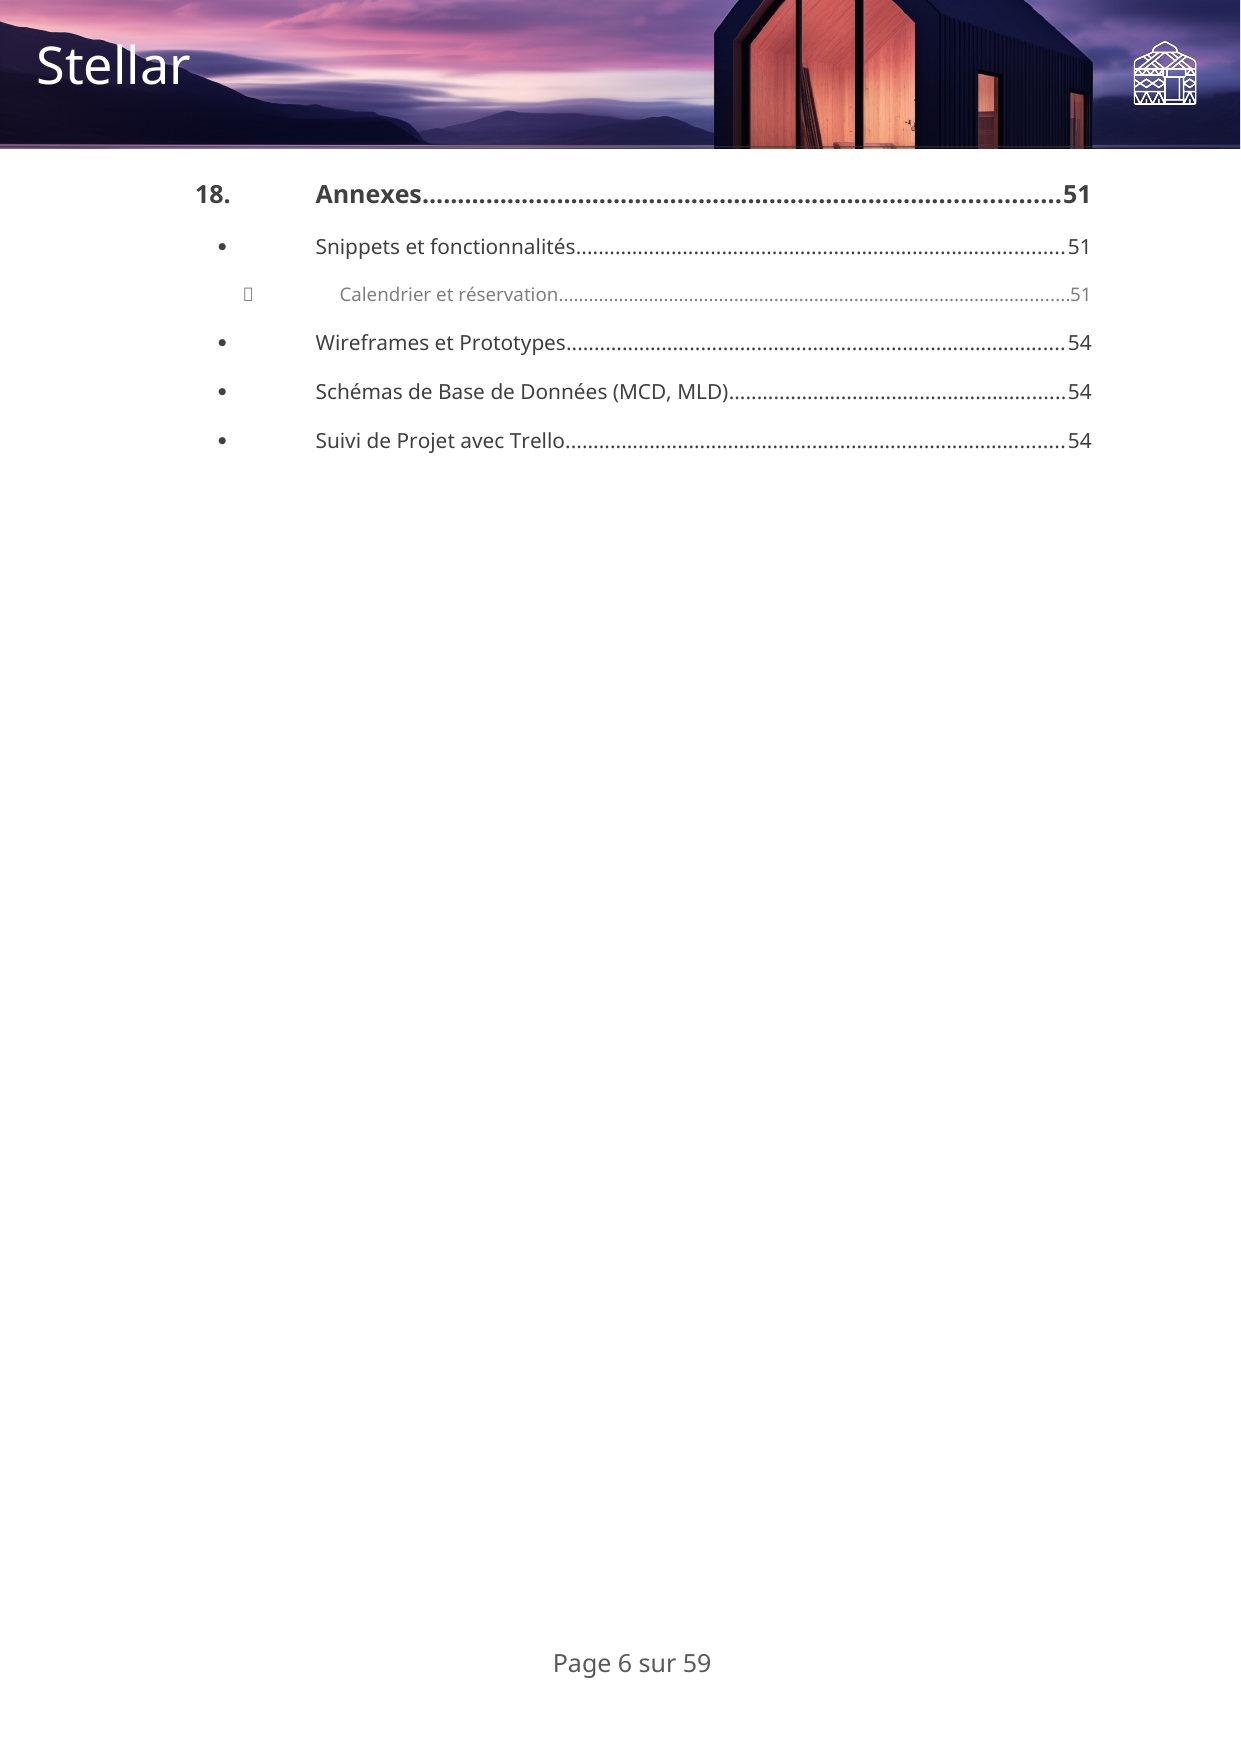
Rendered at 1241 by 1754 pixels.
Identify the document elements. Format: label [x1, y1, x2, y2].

picture [0, 0, 1241, 146]
